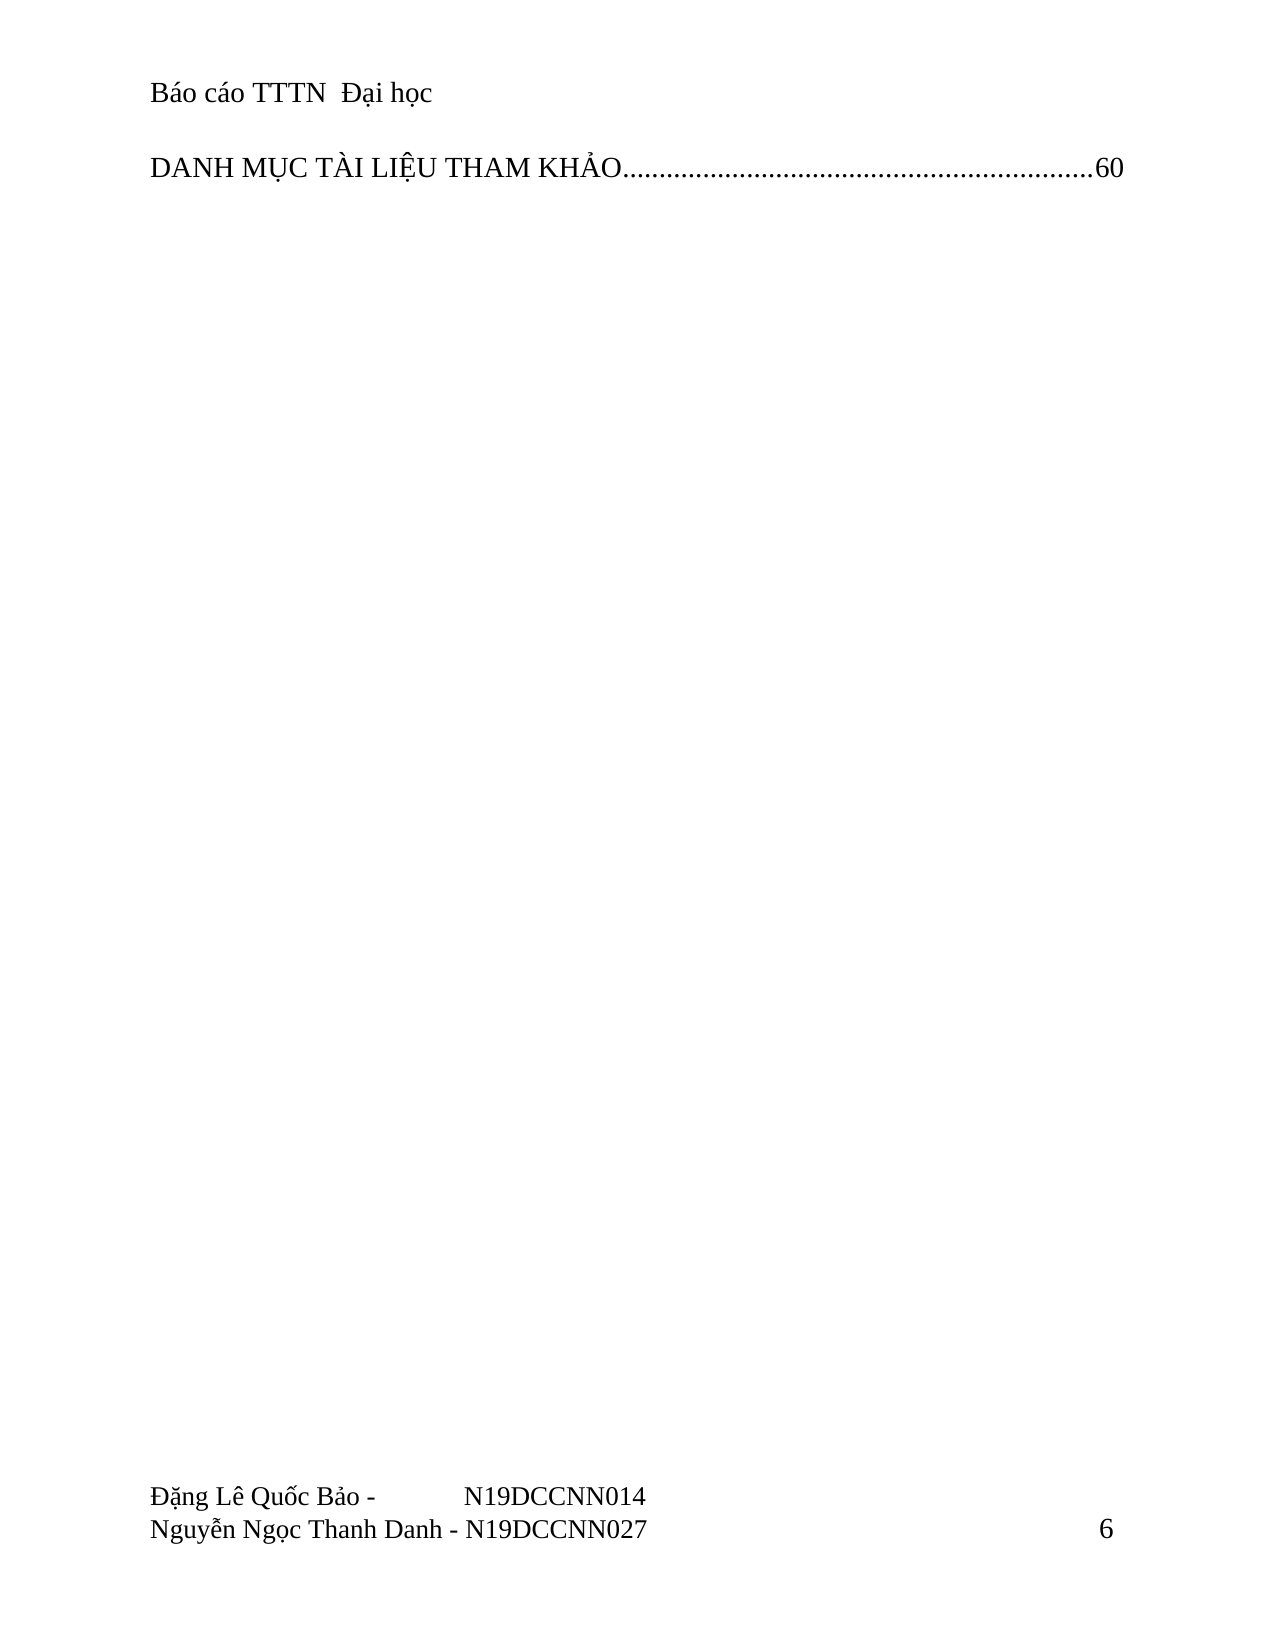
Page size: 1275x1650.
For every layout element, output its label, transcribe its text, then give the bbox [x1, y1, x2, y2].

text DANH MỤC TÀI LIỆU THAM KHẢO 60 [150, 150, 1125, 183]
